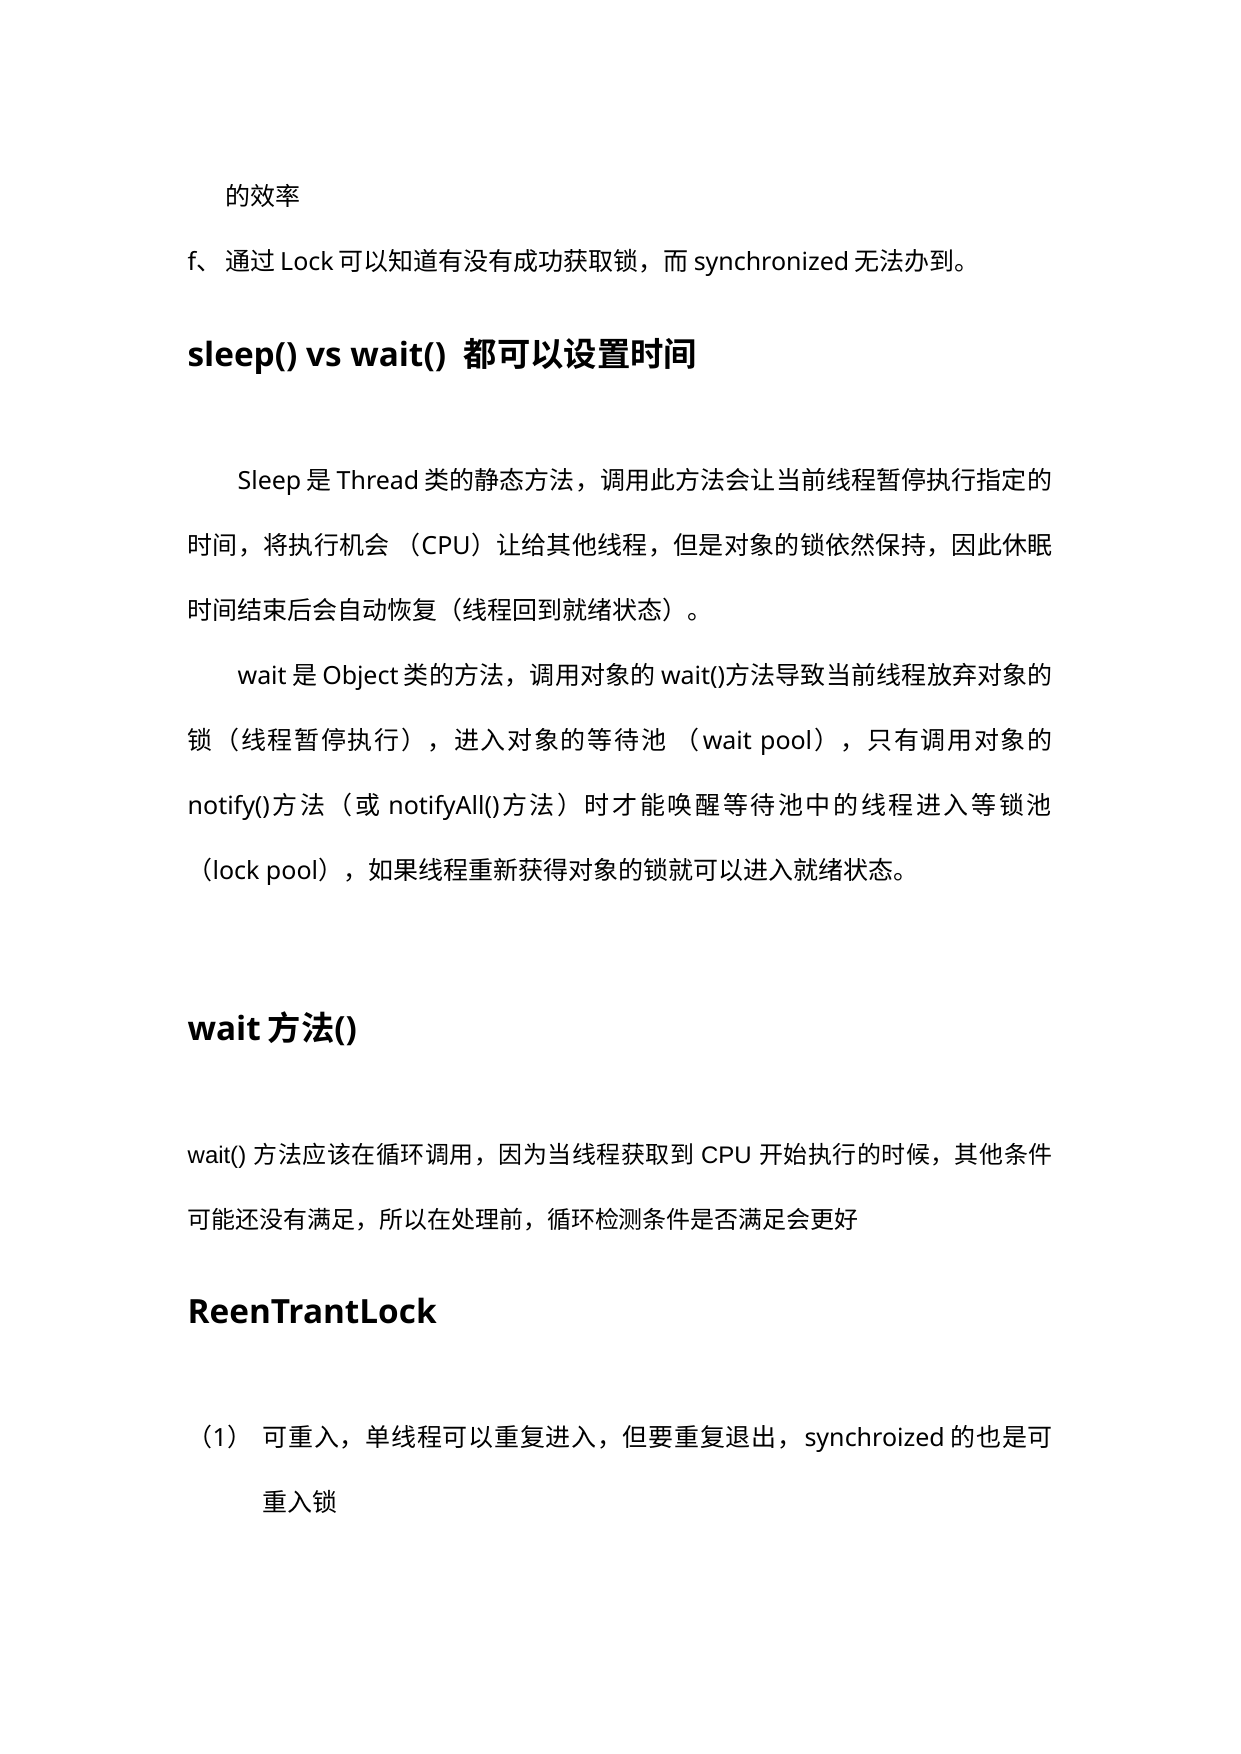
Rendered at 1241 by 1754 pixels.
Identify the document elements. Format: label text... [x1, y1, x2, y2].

text Sleep是Thread类的静态方法，调用此方法会让当前线程暂停执行指定的时间，将执行机会 （CPU）让给其他线程，但是对象的锁依然保持，因此休眠时间结束后会自动恢复（线程回到就绪状态）。 [187, 446, 1053, 641]
text wait是Object类的方法，调用对象的wait()方法导致当前线程放弃对象的锁（线程暂停执行），进入对象的等待池 （wait pool），只有调用对象的notify()方法（或notifyAll()方法）时才能唤醒等待池中的线程进入等锁池（lock pool），如果线程重新获得对象的锁就可以进入就绪状态。 [187, 641, 1053, 901]
text wait() 方法应该在循环调用，因为当线程获取到 CPU 开始执行的时候，其他条件可能还没有满足，所以在处理前，循环检测条件是否满足会更好 [187, 1121, 1053, 1251]
list 可重入，单线程可以重复进入，但要重复退出，synchroized的也是可重入锁 [187, 1403, 1053, 1533]
subtitle wait方法() [187, 993, 1053, 1058]
subtitle ReenTrantLock [187, 1278, 1053, 1343]
subtitle sleep() vs wait() 都可以设置时间 [187, 319, 1053, 384]
list 通过Lock可以知道有没有成功获取锁，而synchronized无法办到。 [187, 227, 1053, 292]
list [187, 162, 1053, 227]
